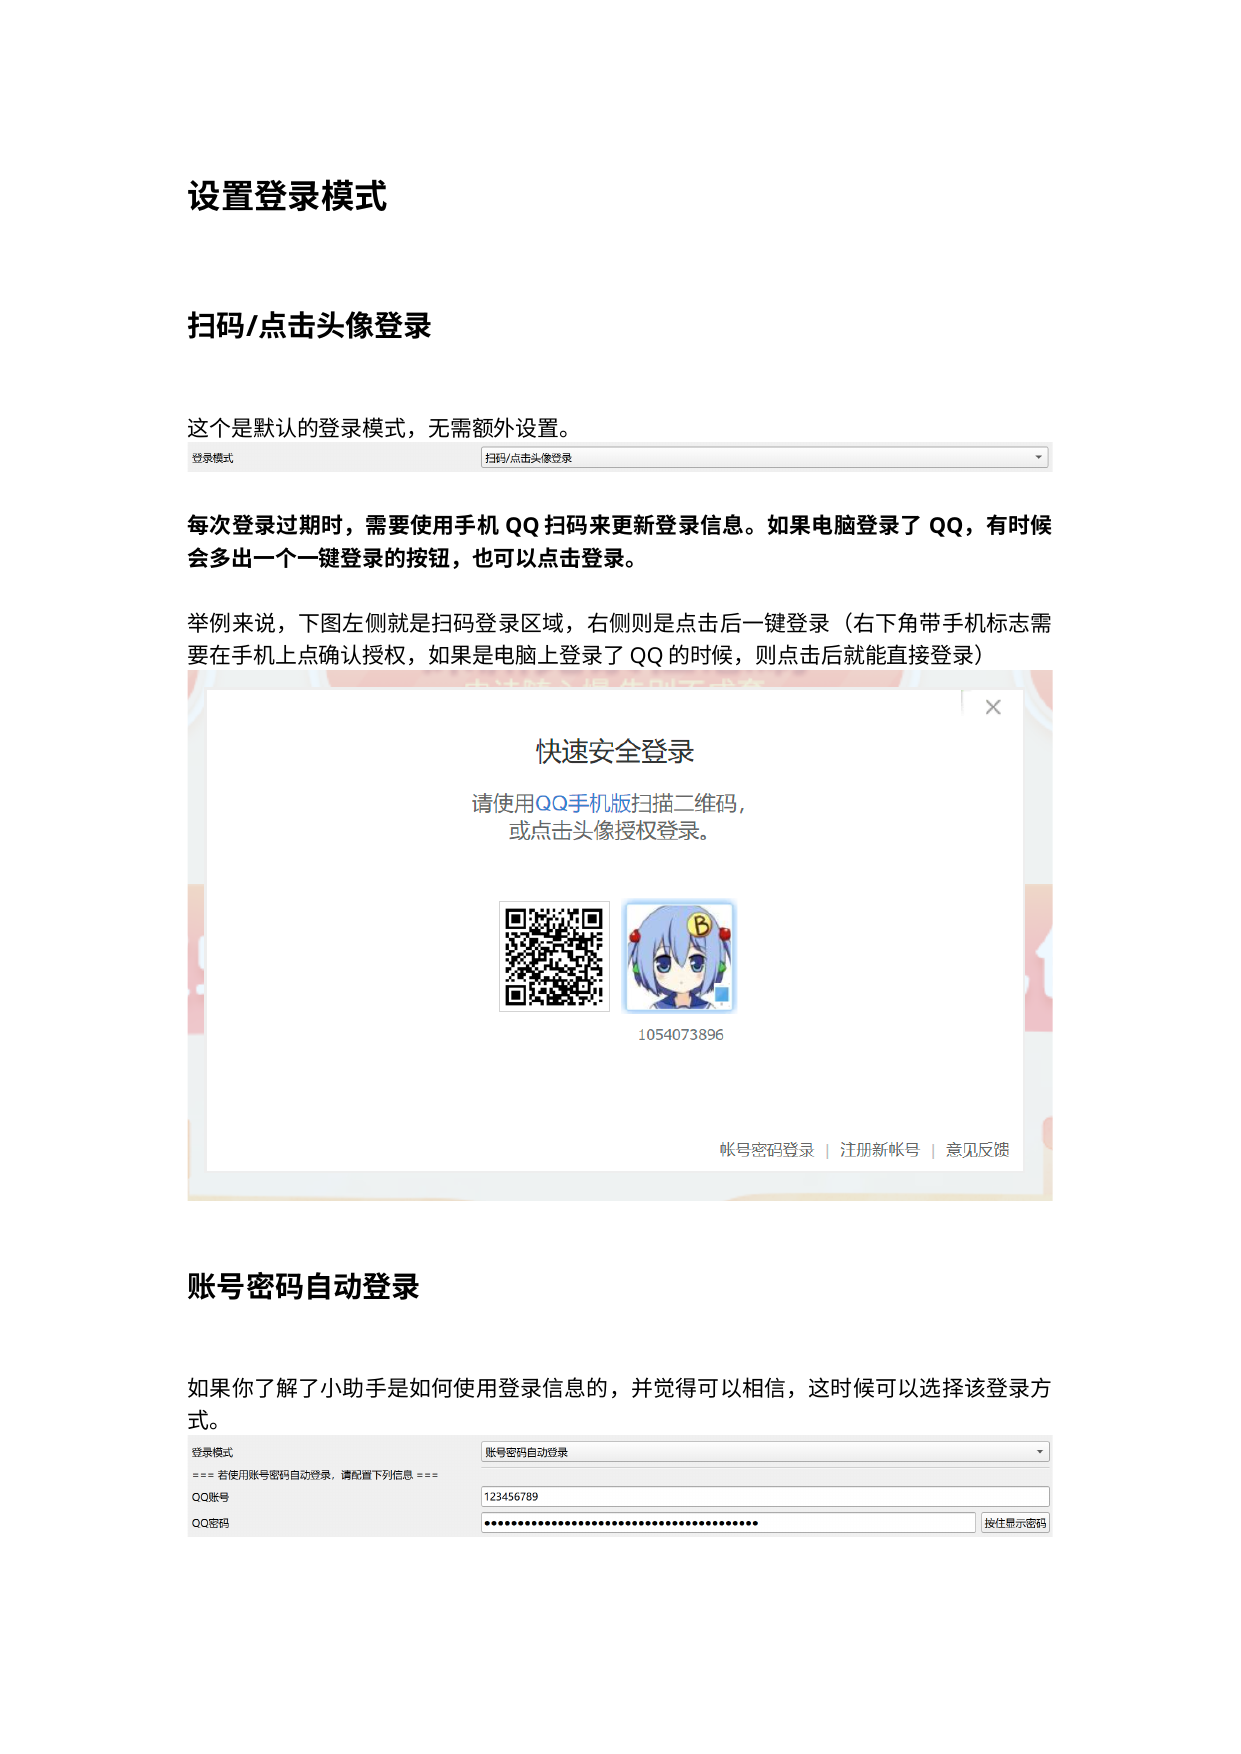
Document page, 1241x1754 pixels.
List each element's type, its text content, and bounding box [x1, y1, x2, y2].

subtitle 扫码/点击头像登录 [187, 291, 1053, 356]
text 这个是默认的登录模式，无需额外设置。 [187, 410, 1053, 442]
text 举例来说，下图左侧就是扫码登录区域，右侧则是点击后一键登录（右下角带手机标志需要在手机上点确认授权，如果是电脑上登录了QQ的时候，则点击后就能直接登录） [187, 605, 1053, 670]
picture [187, 1435, 1053, 1537]
subtitle 账号密码自动登录 [187, 1252, 1053, 1317]
text 每次登录过期时，需要使用手机QQ扫码来更新登录信息。如果电脑登录了QQ，有时候会多出一个一键登录的按钮，也可以点击登录。 [187, 508, 1053, 573]
text 如果你了解了小助手是如何使用登录信息的，并觉得可以相信，这时候可以选择该登录方式。 [187, 1371, 1053, 1435]
picture [187, 442, 1053, 472]
picture [187, 670, 1053, 1201]
subtitle 设置登录模式 [187, 162, 1053, 227]
